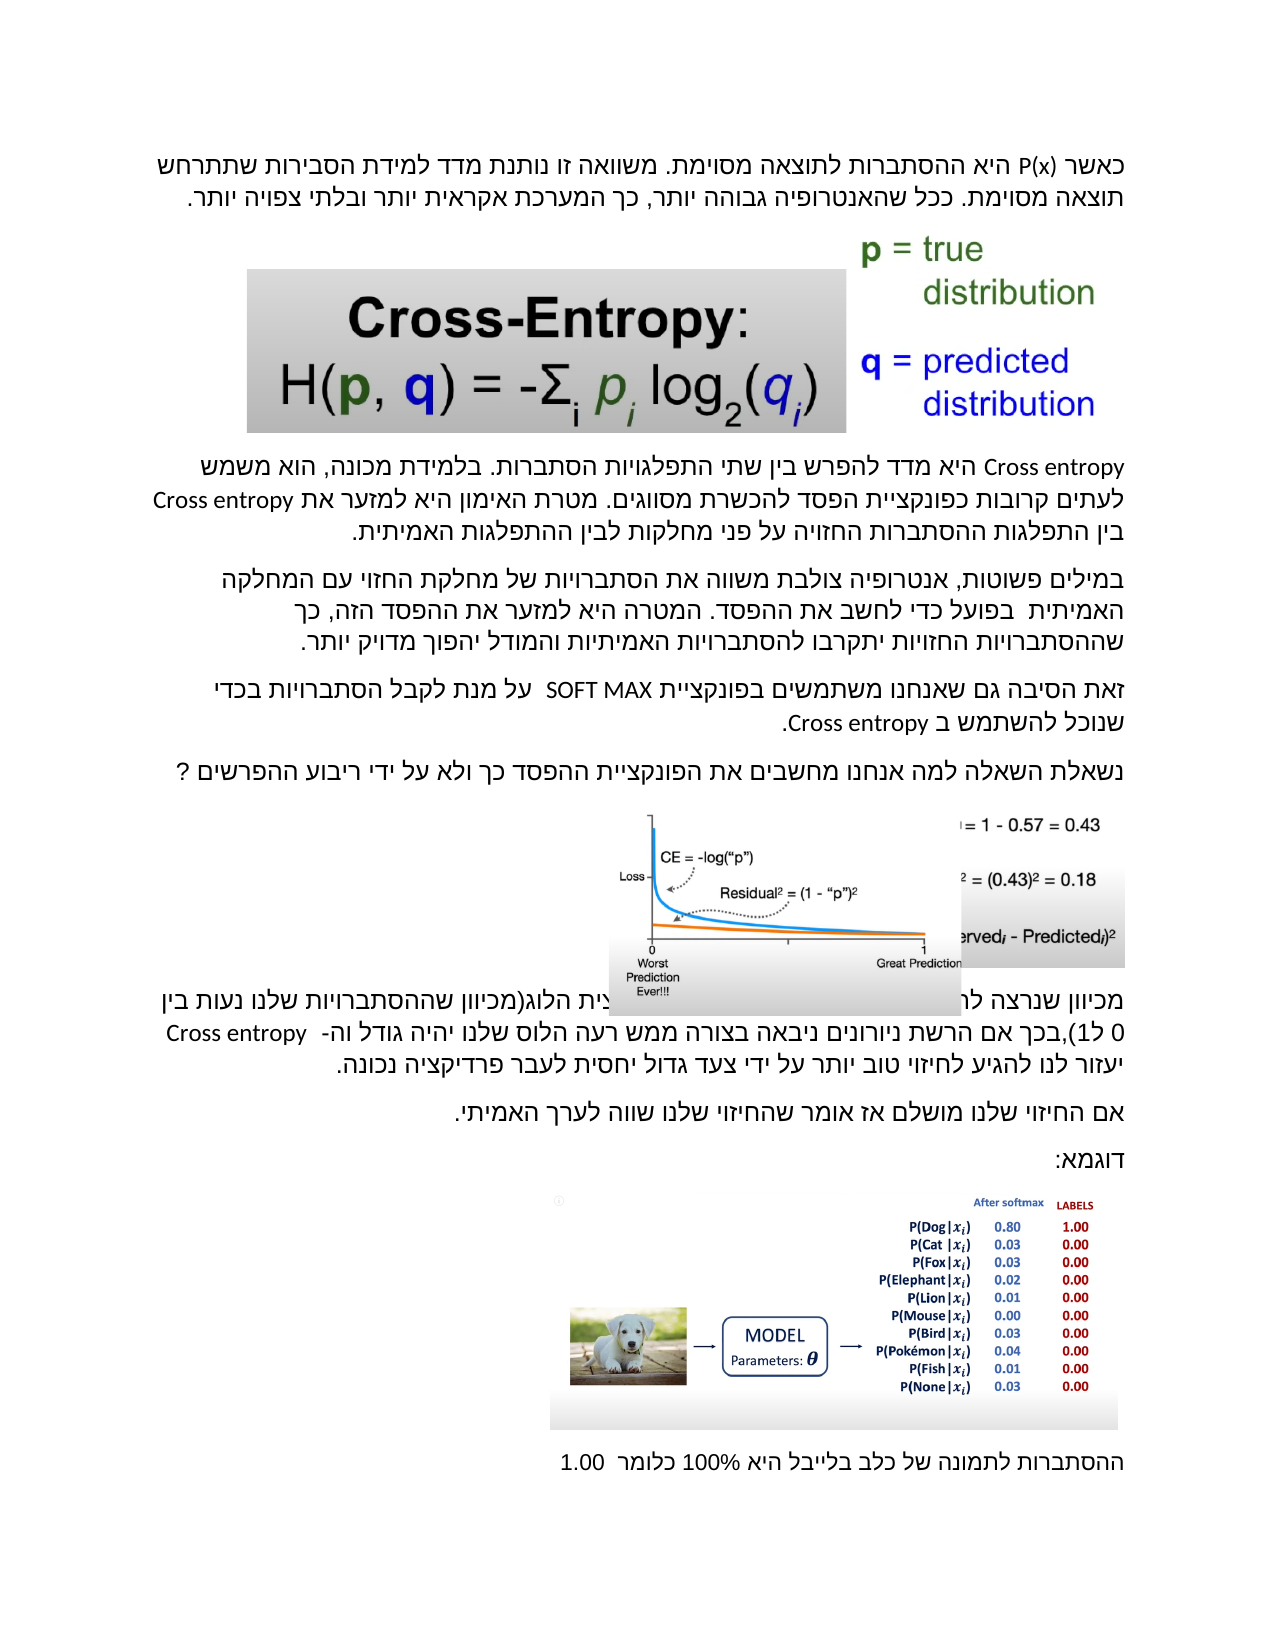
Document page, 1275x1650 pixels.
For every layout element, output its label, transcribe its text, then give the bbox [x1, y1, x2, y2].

picture [852, 230, 1112, 433]
picture [246, 269, 847, 433]
text Cross entropy היא מדד להפרש בין שתי התפלגויות הסתברות. בלמידת מכונה, הוא משמש לעתים קרובות כפונקציית הפסד להכשרת מסווגים. מטרת האימון היא למזער את Cross entropy בין התפלגות ההסתברות החזויה על פני מחלקות לבין ההתפלגות האמיתית. [150, 452, 1125, 546]
text מכיוון שנרצה לתת "עונש גבוה יותר" מתכונת פונקצית הלוג(מכיוון שההסתברויות שלנו נעות בין 0 ל1),בכך אם הרשת ניורונים ניבאה בצורה ממש רעה הלוס שלנו יהיה גודל וה- Cross entropy יעזור לנו להגיע לחיזוי טוב יותר על ידי צעד גדול יחסית לעבר פרדיקציה נכונה. [150, 986, 1125, 1079]
text נשאלת השאלה למה אנחנו מחשבים את הפונקציית ההפסד כך ולא על ידי ריבוע ההפרשים ? [150, 757, 1125, 786]
text דוגמא: [150, 1145, 1125, 1174]
text במילים פשוטות, אנטרופיה צולבת משווה את הסתברויות של מחלקת החזוי עם המחלקה האמיתית בפועל כדי לחשב את ההפסד. המטרה היא למזער את ההפסד הזה, כך שההסתברויות החזויות יתקרבו להסתברויות האמיתיות והמודל יהפוך מדויק יותר. [150, 565, 1125, 656]
text ההסתברות לתמונה של כלב בלייבל היא 100% כלומר 1.00 [150, 1449, 1125, 1475]
text כאשר P(x) היא ההסתברות לתוצאה מסוימת. משוואה זו נותנת מדד למידת הסבירות שתתרחש תוצאה מסוימת. ככל שהאנטרופיה גבוהה יותר, כך המערכת אקראית יותר ובלתי צפויה יותר. [150, 150, 1125, 212]
text אם החיזוי שלנו מושלם אז אומר שהחיזוי שלנו שווה לערך האמיתי. [150, 1098, 1125, 1126]
picture [608, 804, 1125, 1016]
picture [550, 1193, 1118, 1430]
text זאת הסיבה גם שאנחנו משתמשים בפונקציית SOFT MAX על מנת לקבל הסתברויות בכדי שנוכל להשתמש ב Cross entropy. [150, 675, 1125, 738]
